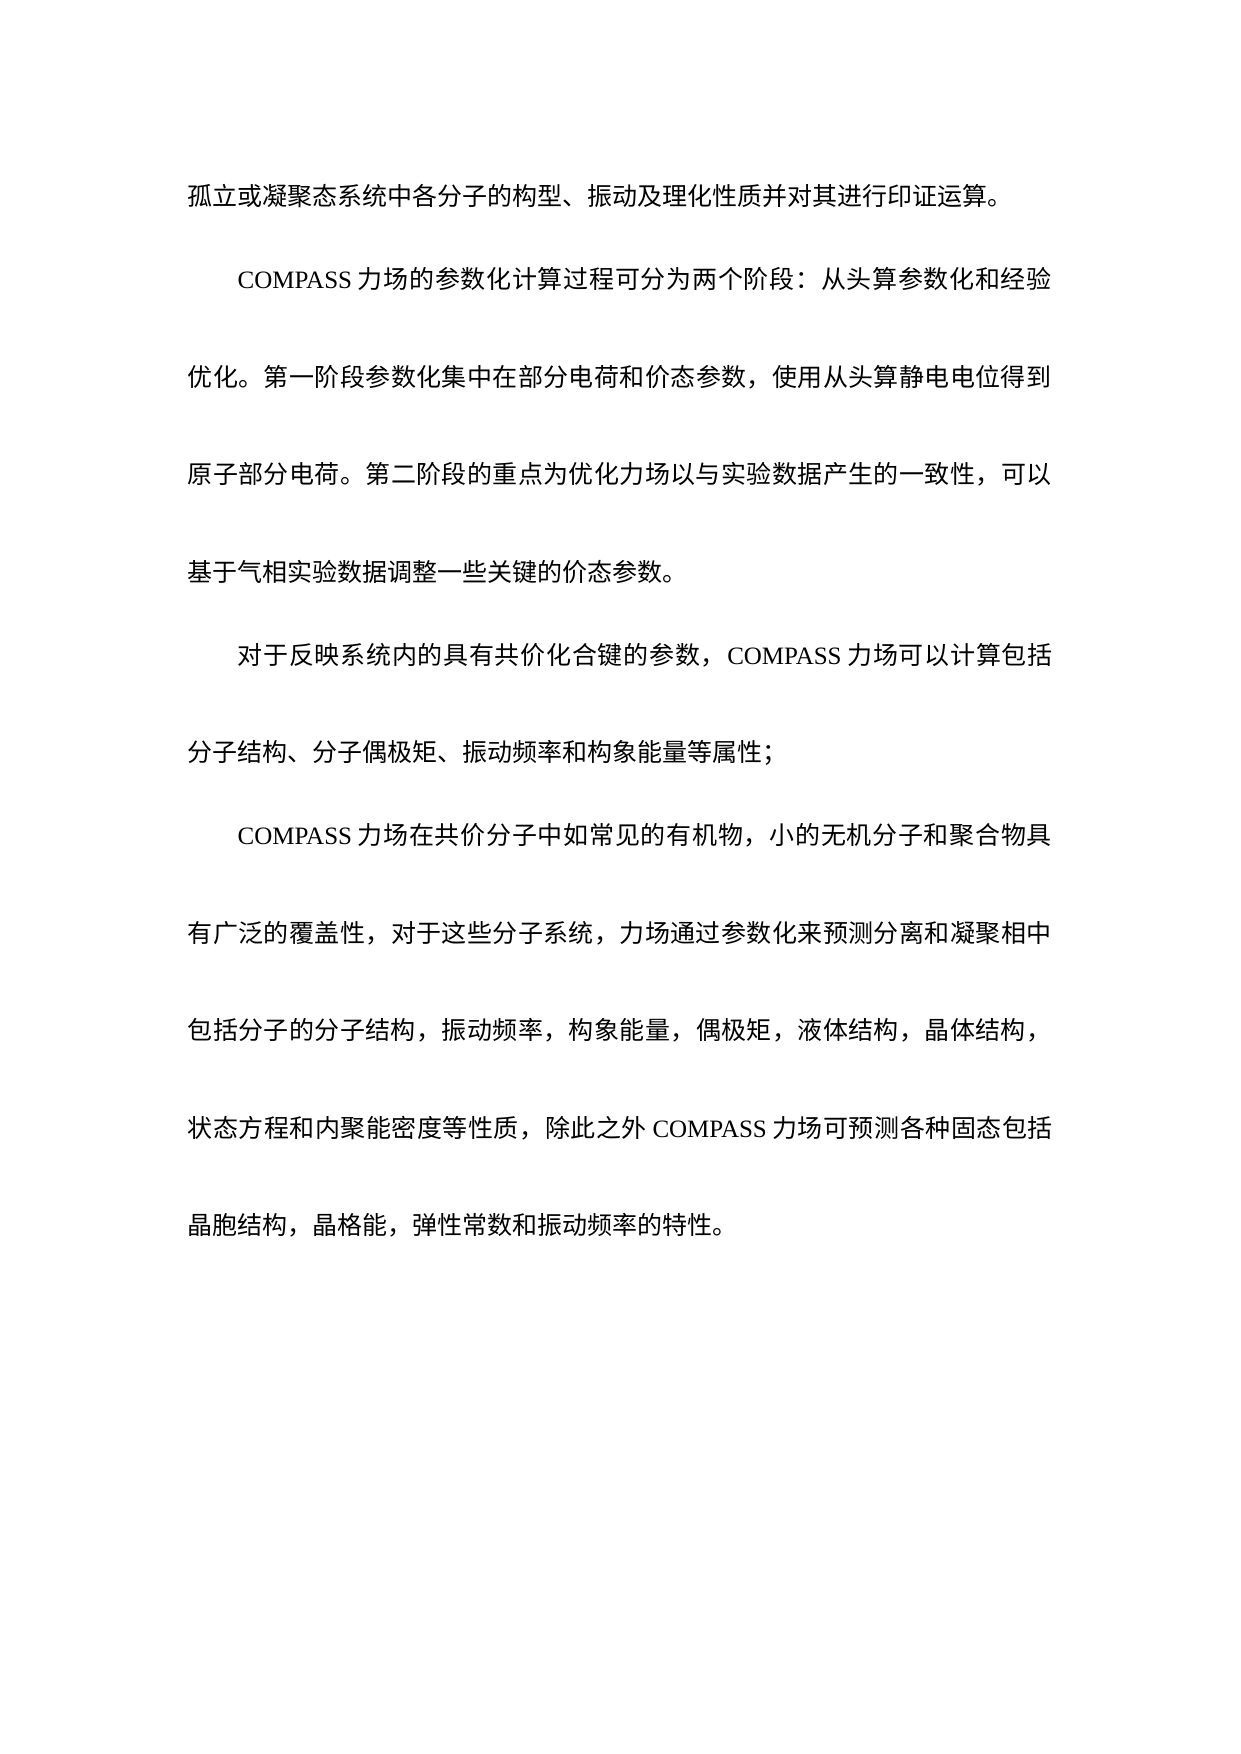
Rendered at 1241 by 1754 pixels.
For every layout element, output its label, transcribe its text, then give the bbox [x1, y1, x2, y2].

text COMPASS力场的参数化计算过程可分为两个阶段：从头算参数化和经验优化。第一阶段参数化集中在部分电荷和价态参数，使用从头算静电电位得到原子部分电荷。第二阶段的重点为优化力场以与实验数据产生的一致性，可以基于气相实验数据调整一些关键的价态参数。 [187, 245, 1053, 603]
text 对于反映系统内的具有共价化合键的参数，COMPASS力场可以计算包括分子结构、分子偶极矩、振动频率和构象能量等属性； [187, 621, 1053, 783]
text COMPASS力场在共价分子中如常见的有机物，小的无机分子和聚合物具有广泛的覆盖性，对于这些分子系统，力场通过参数化来预测分离和凝聚相中包括分子的分子结构，振动频率，构象能量，偶极矩，液体结构，晶体结构，状态方程和内聚能密度等性质，除此之外COMPASS力场可预测各种固态包括晶胞结构，晶格能，弹性常数和振动频率的特性。 [187, 801, 1053, 1256]
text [187, 162, 1053, 227]
